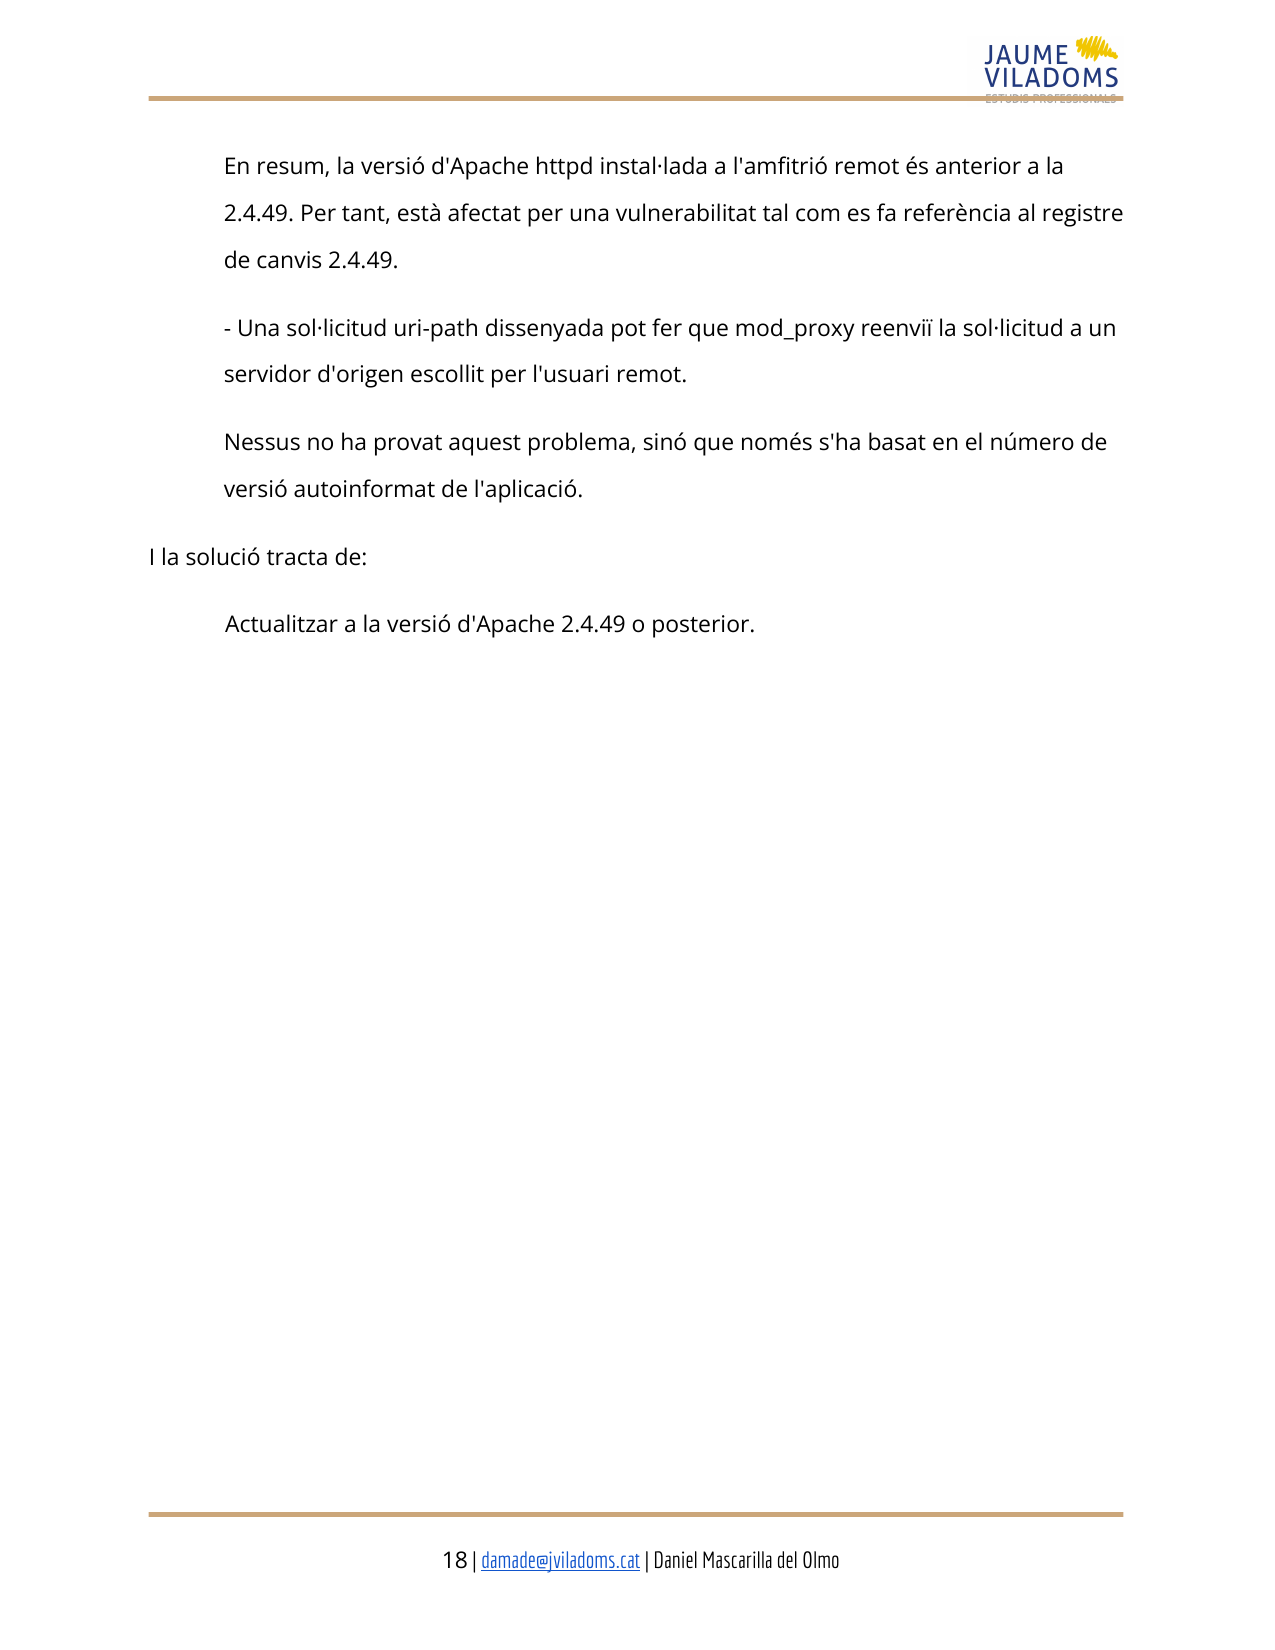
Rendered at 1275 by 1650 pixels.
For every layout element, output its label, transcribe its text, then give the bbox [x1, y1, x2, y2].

picture [148, 36, 1125, 107]
text Actualitzar a la versió d'Apache 2.4.49 o posterior. [223, 608, 1125, 639]
picture [148, 1512, 1124, 1517]
text I la solució tracta de: [148, 541, 1125, 572]
text - Una sol·licitud uri-path dissenyada pot fer que mod_proxy reenviï la sol·licitud a un servidor d'origen escollit per l'usuari remot. [223, 311, 1125, 389]
text Nessus no ha provat aquest problema, sinó que només s'ha basat en el número de versió autoinformat de l'aplicació. [223, 426, 1125, 504]
text En resum, la versió d'Apache httpd instal·lada a l'amfitrió remot és anterior a la 2.4.49. Per tant, està afectat per una vulnerabilitat tal com es fa referència al registre de canvis 2.4.49. [223, 150, 1125, 275]
